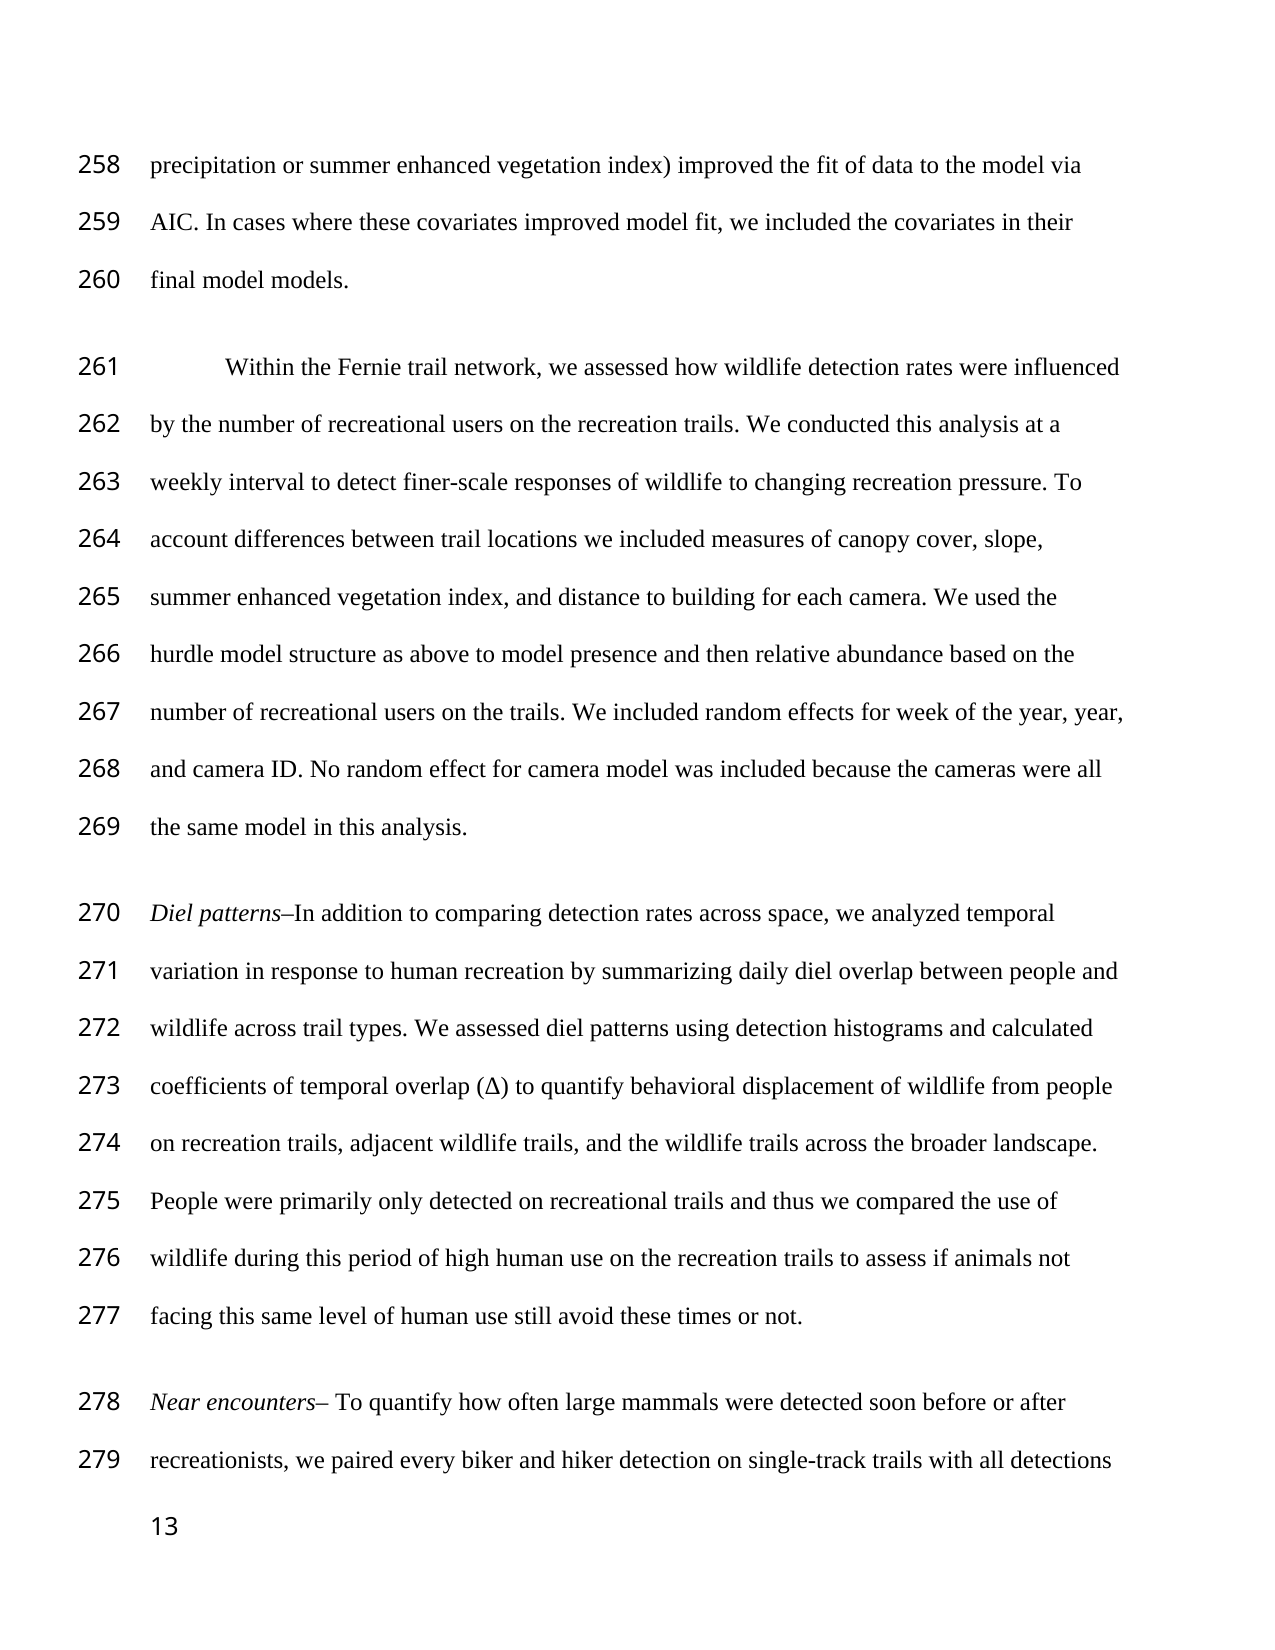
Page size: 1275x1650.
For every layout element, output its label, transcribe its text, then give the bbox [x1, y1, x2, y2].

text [150, 150, 1125, 294]
text Diel patterns–In addition to comparing detection rates across space, we analyzed temporal variation in response to human recreation by summarizing daily diel overlap between people and wildlife across trail types. We assessed diel patterns using detection histograms and calculated coefficients of temporal overlap (Δ) to quantify behavioral displacement of wildlife from people on recreation trails, adjacent wildlife trails, and the wildlife trails across the broader landscape. People were primarily only detected on recreational trails and thus we compared the use of wildlife during this period of high human use on the recreation trails to assess if animals not facing this same level of human use still avoid these times or not. [150, 898, 1125, 1329]
text Within the Fernie trail network, we assessed how wildlife detection rates were influenced by the number of recreational users on the recreation trails. We conducted this analysis at a weekly interval to detect finer-scale responses of wildlife to changing recreation pressure. To account differences between trail locations we included measures of canopy cover, slope, summer enhanced vegetation index, and distance to building for each camera. We used the hurdle model structure as above to model presence and then relative abundance based on the number of recreational users on the trails. We included random effects for week of the year, year, and camera ID. No random effect for camera model was included because the cameras were all the same model in this analysis. [150, 352, 1125, 840]
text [150, 1387, 1125, 1474]
